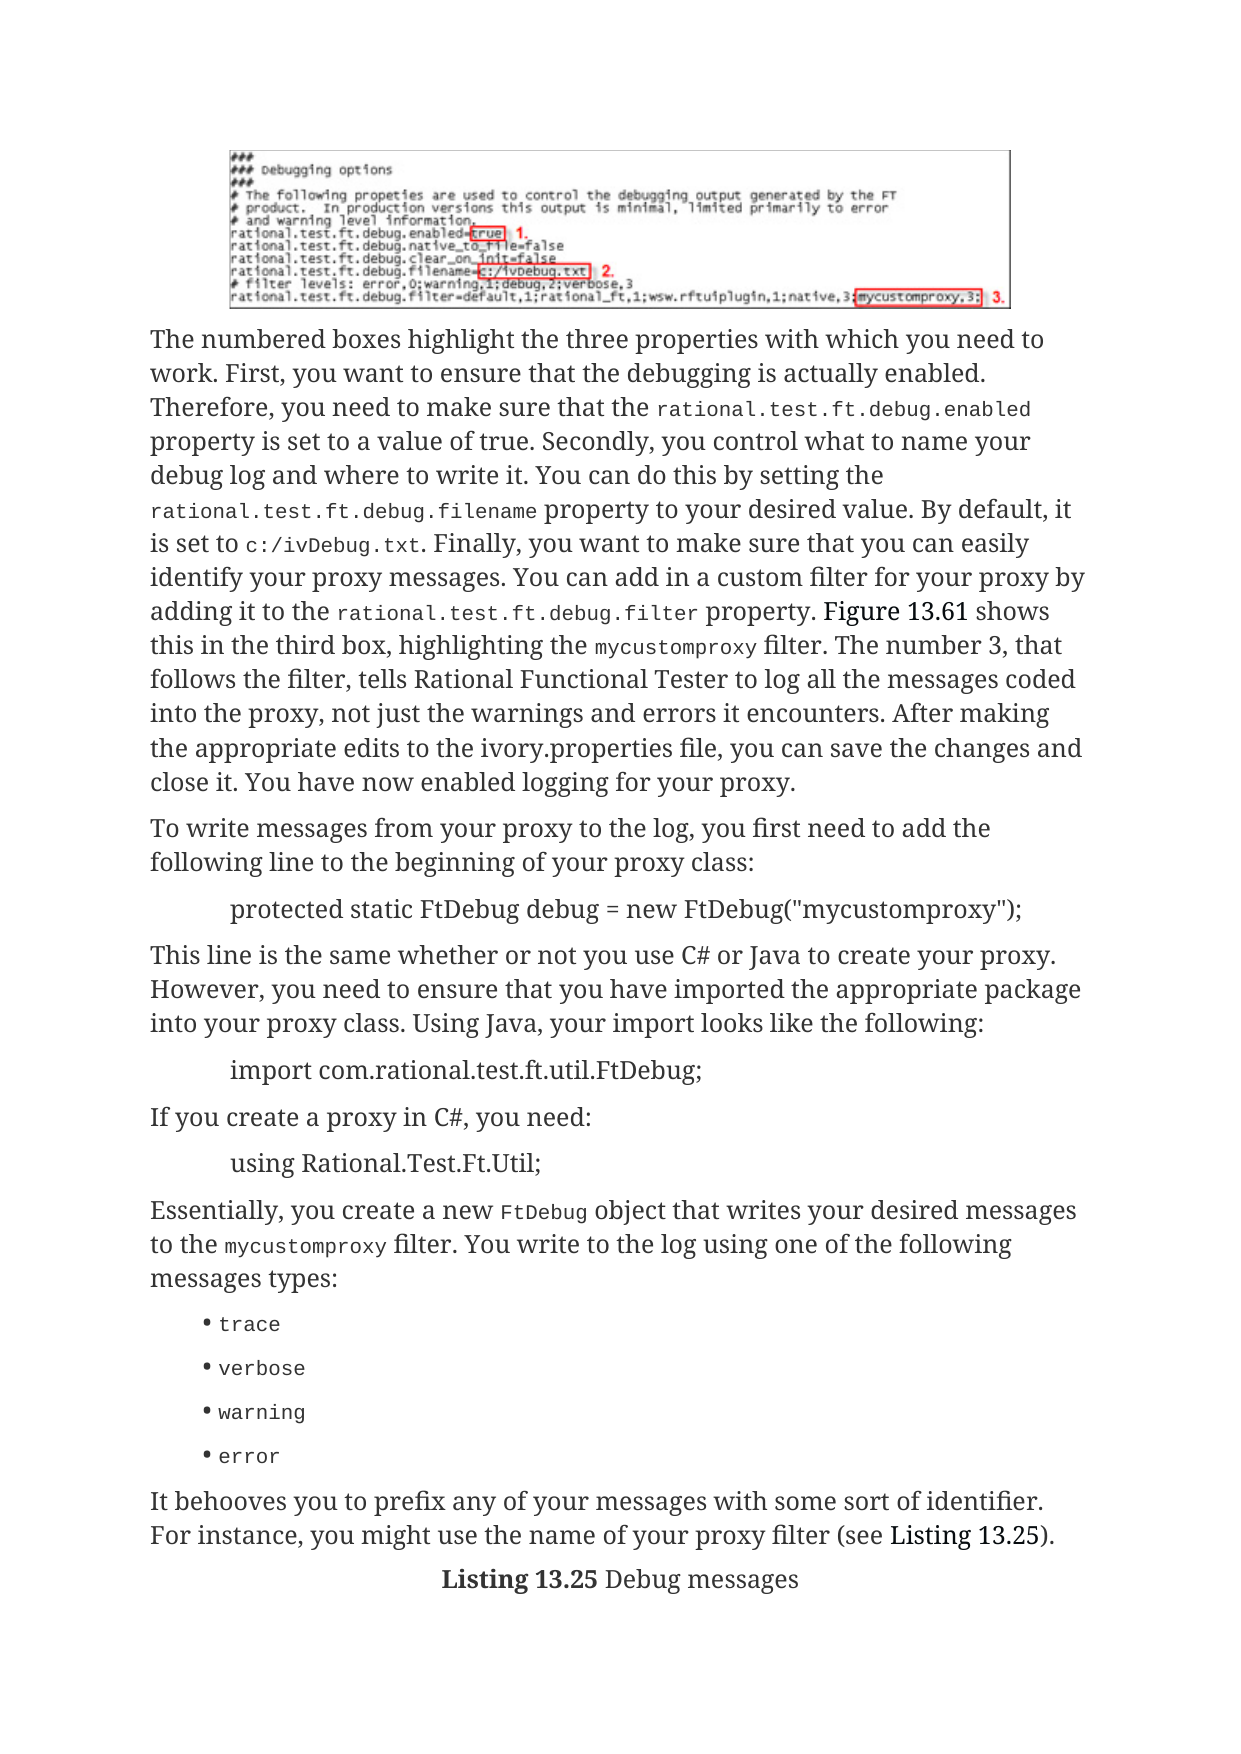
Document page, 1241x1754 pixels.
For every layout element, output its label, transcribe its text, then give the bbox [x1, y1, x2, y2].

text If you create a proxy in C#, you need: [150, 1099, 1090, 1133]
text • verbose [202, 1349, 1090, 1383]
text This line is the same whether or not you use C# or Java to create your proxy. However, you need to ensure that you have imported the appropriate package into your proxy class. Using Java, your import looks like the following: [150, 938, 1090, 1040]
text protected static FtDebug debug = new FtDebug("mycustomproxy"); [230, 891, 1090, 926]
text • trace [202, 1304, 1090, 1339]
text • error [202, 1437, 1090, 1471]
text It behooves you to prefix any of your messages with some sort of identifier. For instance, you might use the name of your proxy filter (see Listing 13.25). [150, 1483, 1090, 1551]
text To write messages from your proxy to the log, you first need to add the following line to the beginning of your proxy class: [150, 811, 1090, 879]
text import com.rational.test.ft.util.FtDebug; [230, 1053, 1090, 1087]
text Essentially, you create a new FtDebug object that writes your desired messages to the mycustomproxy filter. You write to the log using one of the following messages types: [150, 1192, 1090, 1294]
picture [229, 150, 1011, 309]
text The numbered boxes highlight the three properties with which you need to work. First, you want to ensure that the debugging is actually enabled. Therefore, you need to make sure that the rational.test.ft.debug.enabled property is set to a value of true. Secondly, you control what to name your debug log and where to write it. You can do this by setting the rational.test.ft.debug.filename property to your desired value. By default, it is set to c:/ivDebug.txt. Finally, you want to make sure that you can easily identify your proxy messages. You can add in a custom filter for your proxy by adding it to the rational.test.ft.debug.filter property. Figure 13.61 shows this in the third box, highlighting the mycustomproxy filter. The number 3, that follows the filter, tells Rational Functional Tester to log all the messages coded into the proxy, not just the warnings and errors it encounters. After making the appropriate edits to the ivory.properties file, you can save the changes and close it. You have now enabled logging for your proxy. [150, 321, 1090, 798]
text using Rational.Test.Ft.Util; [230, 1146, 1090, 1180]
text • warning [202, 1393, 1090, 1427]
text Listing 13.25 Debug messages [150, 1561, 1090, 1596]
